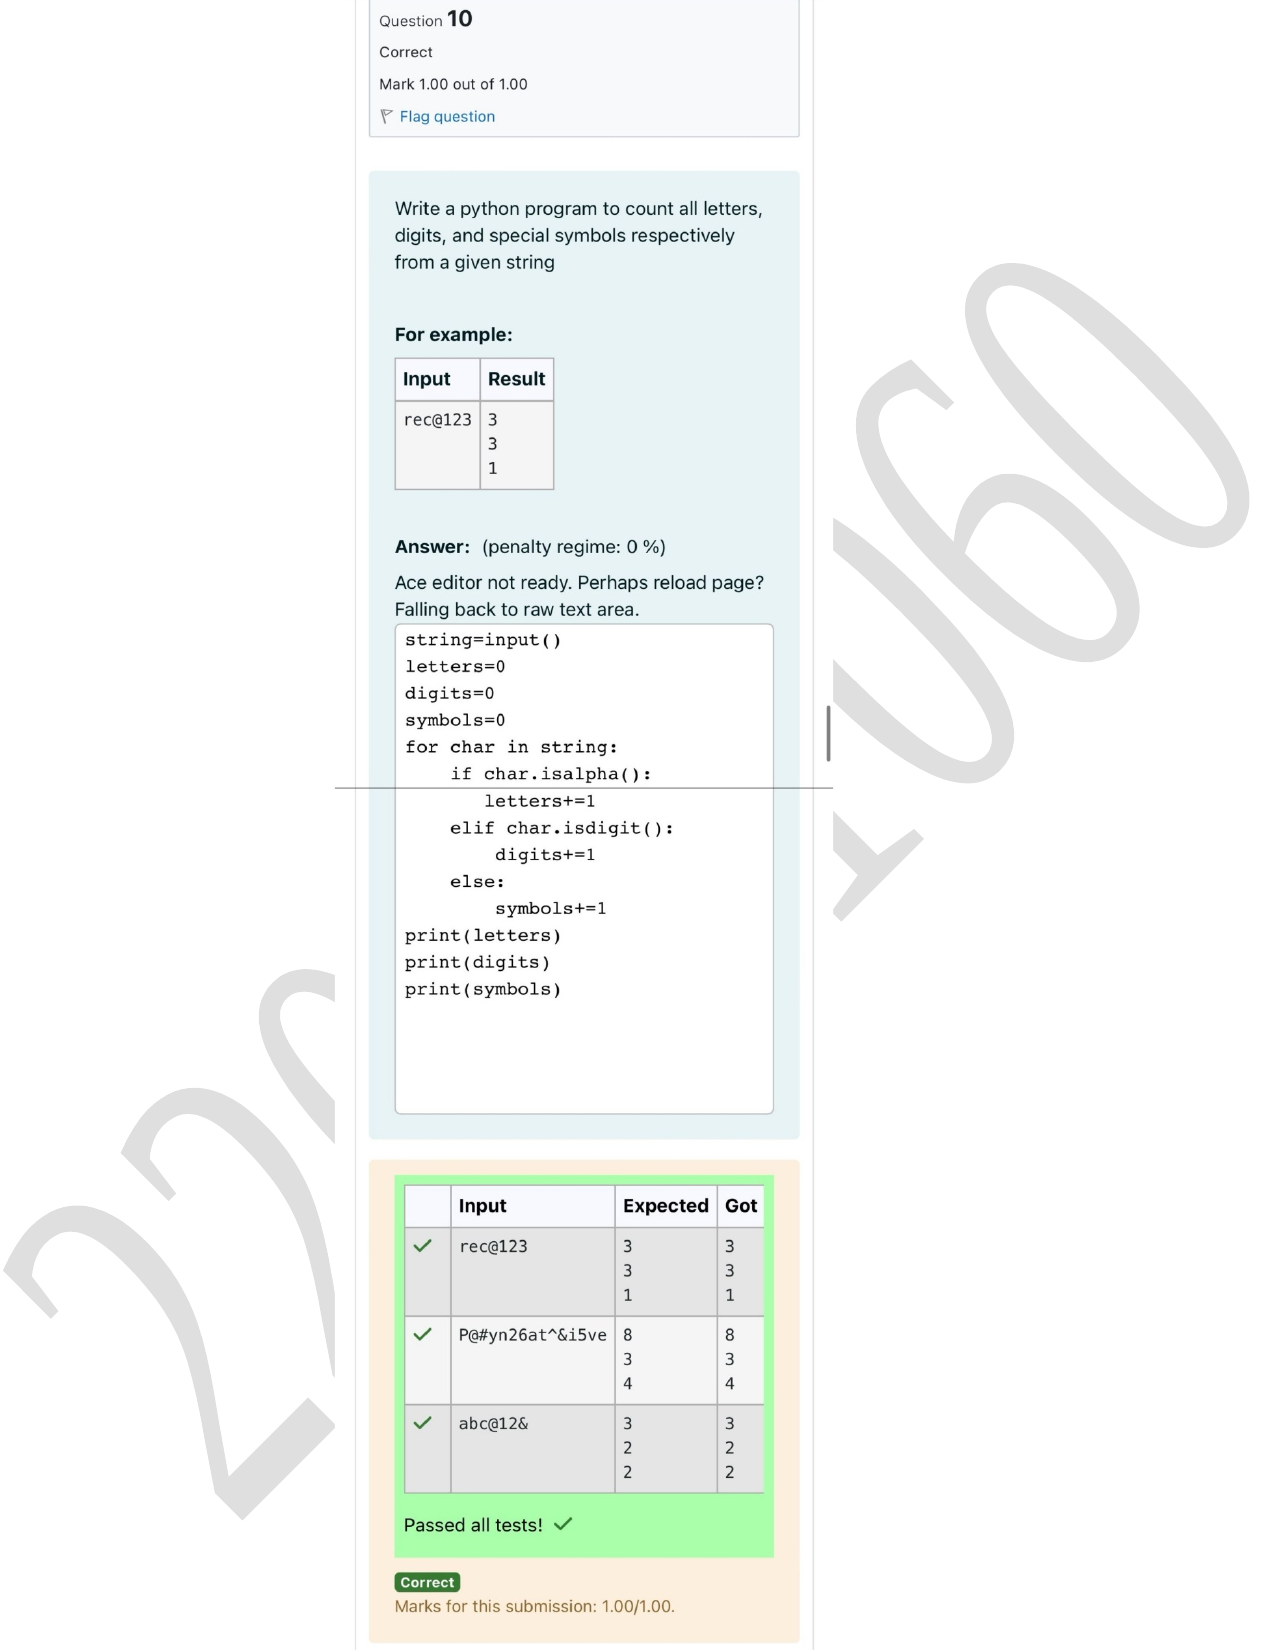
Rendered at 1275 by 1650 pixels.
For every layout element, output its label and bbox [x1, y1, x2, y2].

picture [334, 0, 834, 1650]
